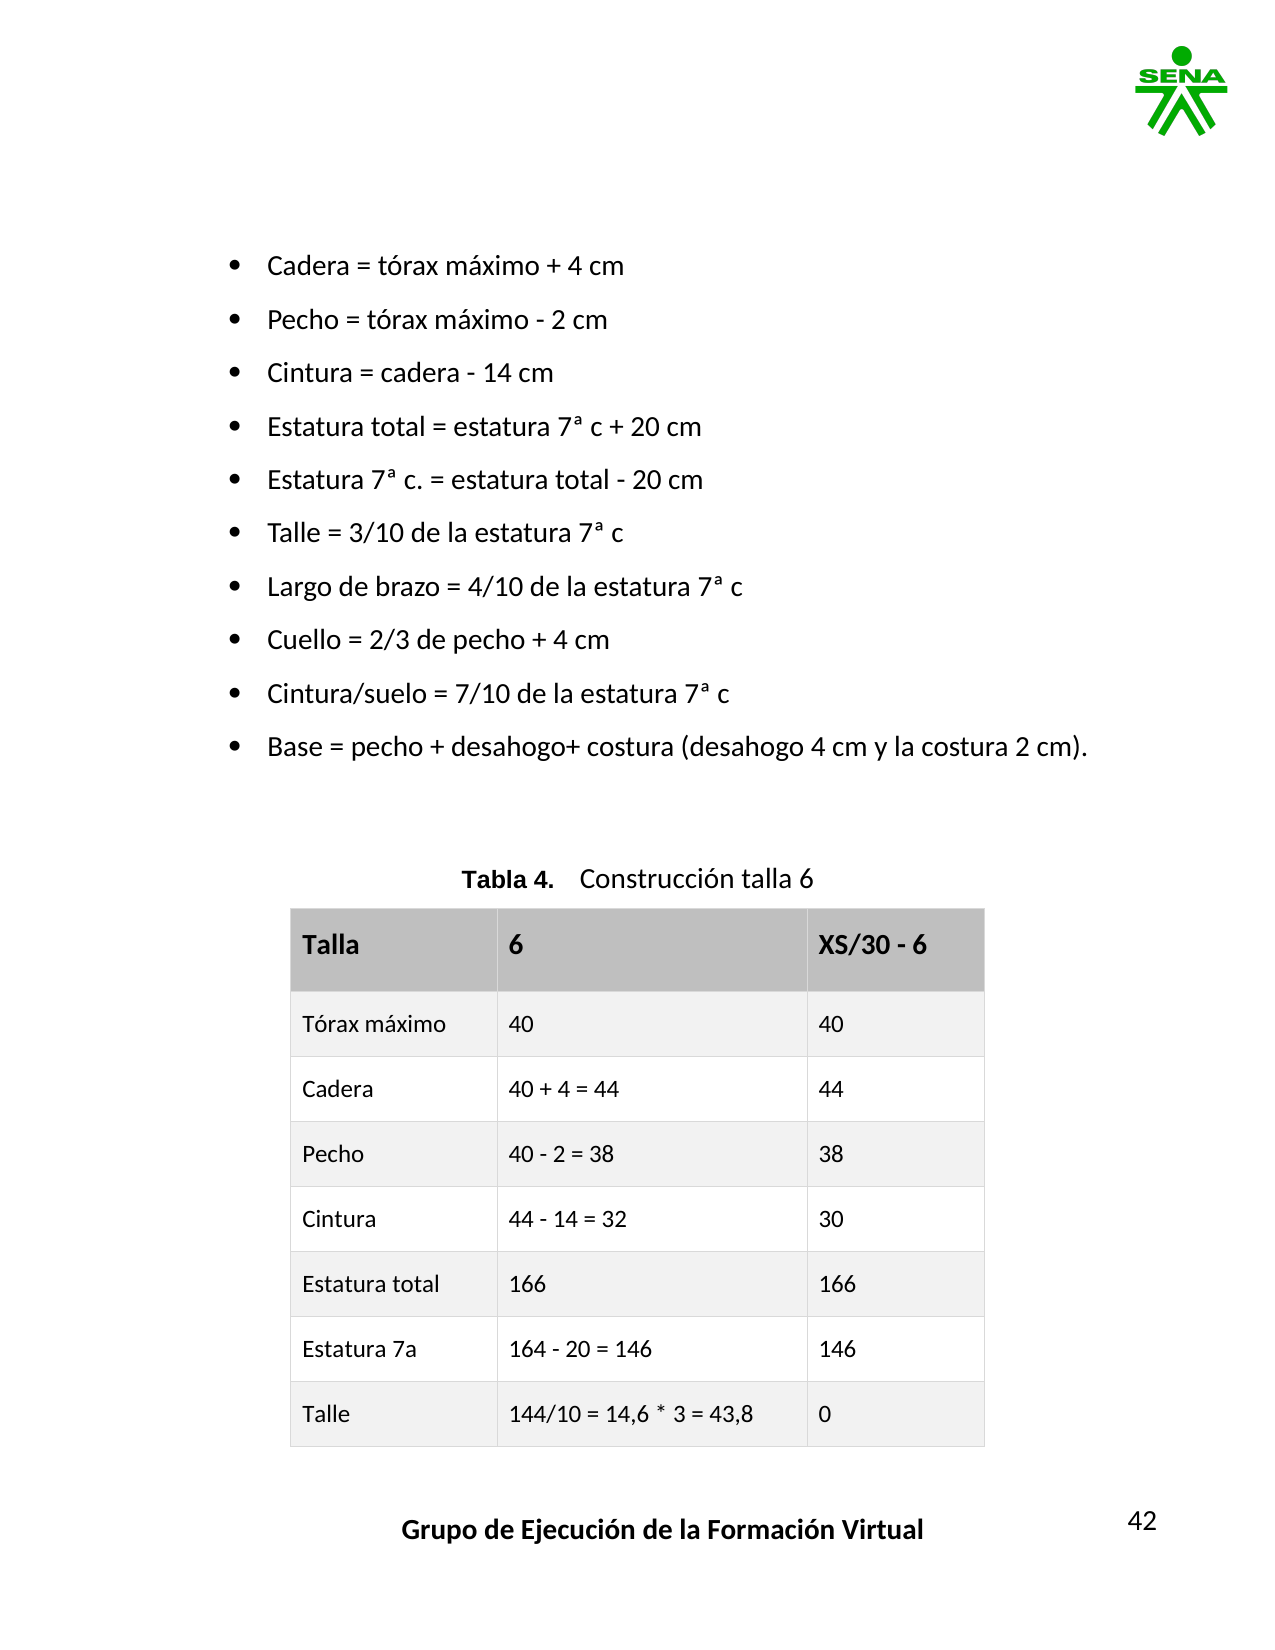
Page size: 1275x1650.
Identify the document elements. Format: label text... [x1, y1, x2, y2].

table_cell Estatura total [291, 1252, 497, 1316]
table_cell Tórax máximo [291, 992, 497, 1056]
table_header Talla [291, 909, 497, 991]
list Cintura = cadera - 14 cm [229, 354, 1157, 390]
table_cell Cadera [291, 1057, 497, 1121]
table_cell Cintura [291, 1187, 497, 1251]
table_cell 44 [808, 1057, 984, 1121]
list Cintura/suelo = 7/10 de la estatura 7ª c [229, 675, 1157, 710]
table_cell 40 [498, 992, 807, 1056]
list Pecho = tórax máximo - 2 cm [229, 301, 1157, 336]
table_cell Talle [291, 1382, 497, 1446]
table_cell 40 [808, 992, 984, 1056]
table_cell 164 - 20 = 146 [498, 1317, 807, 1381]
list Estatura 7ª c. = estatura total - 20 cm [229, 461, 1157, 497]
table_cell 40 + 4 = 44 [498, 1057, 807, 1121]
table_cell 30 [808, 1187, 984, 1251]
table_cell 0 [808, 1382, 984, 1446]
list Estatura total = estatura 7ª c + 20 cm [229, 408, 1157, 443]
table_cell 44 - 14 = 32 [498, 1187, 807, 1251]
table_cell 144/10 = 14,6 * 3 = 43,8 [498, 1382, 807, 1446]
list Cadera = tórax máximo + 4 cm [229, 247, 1157, 283]
table_header XS/30 - 6 [808, 909, 984, 991]
table_cell 166 [808, 1252, 984, 1316]
list Cuello = 2/3 de pecho + 4 cm [229, 621, 1157, 657]
table_cell 38 [808, 1122, 984, 1186]
table_cell Pecho [291, 1122, 497, 1186]
text Construcción talla 6 [118, 860, 1157, 896]
table_cell 166 [498, 1252, 807, 1316]
list Largo de brazo = 4/10 de la estatura 7ª c [229, 568, 1157, 603]
table_cell 40 - 2 = 38 [498, 1122, 807, 1186]
picture [1135, 46, 1228, 136]
list Talle = 3/10 de la estatura 7ª c [229, 514, 1157, 550]
table_header 6 [498, 909, 807, 991]
table_cell Estatura 7a [291, 1317, 497, 1381]
list Base = pecho + desahogo+ costura (desahogo 4 cm y la costura 2 cm). [229, 728, 1157, 764]
table_cell 146 [808, 1317, 984, 1381]
